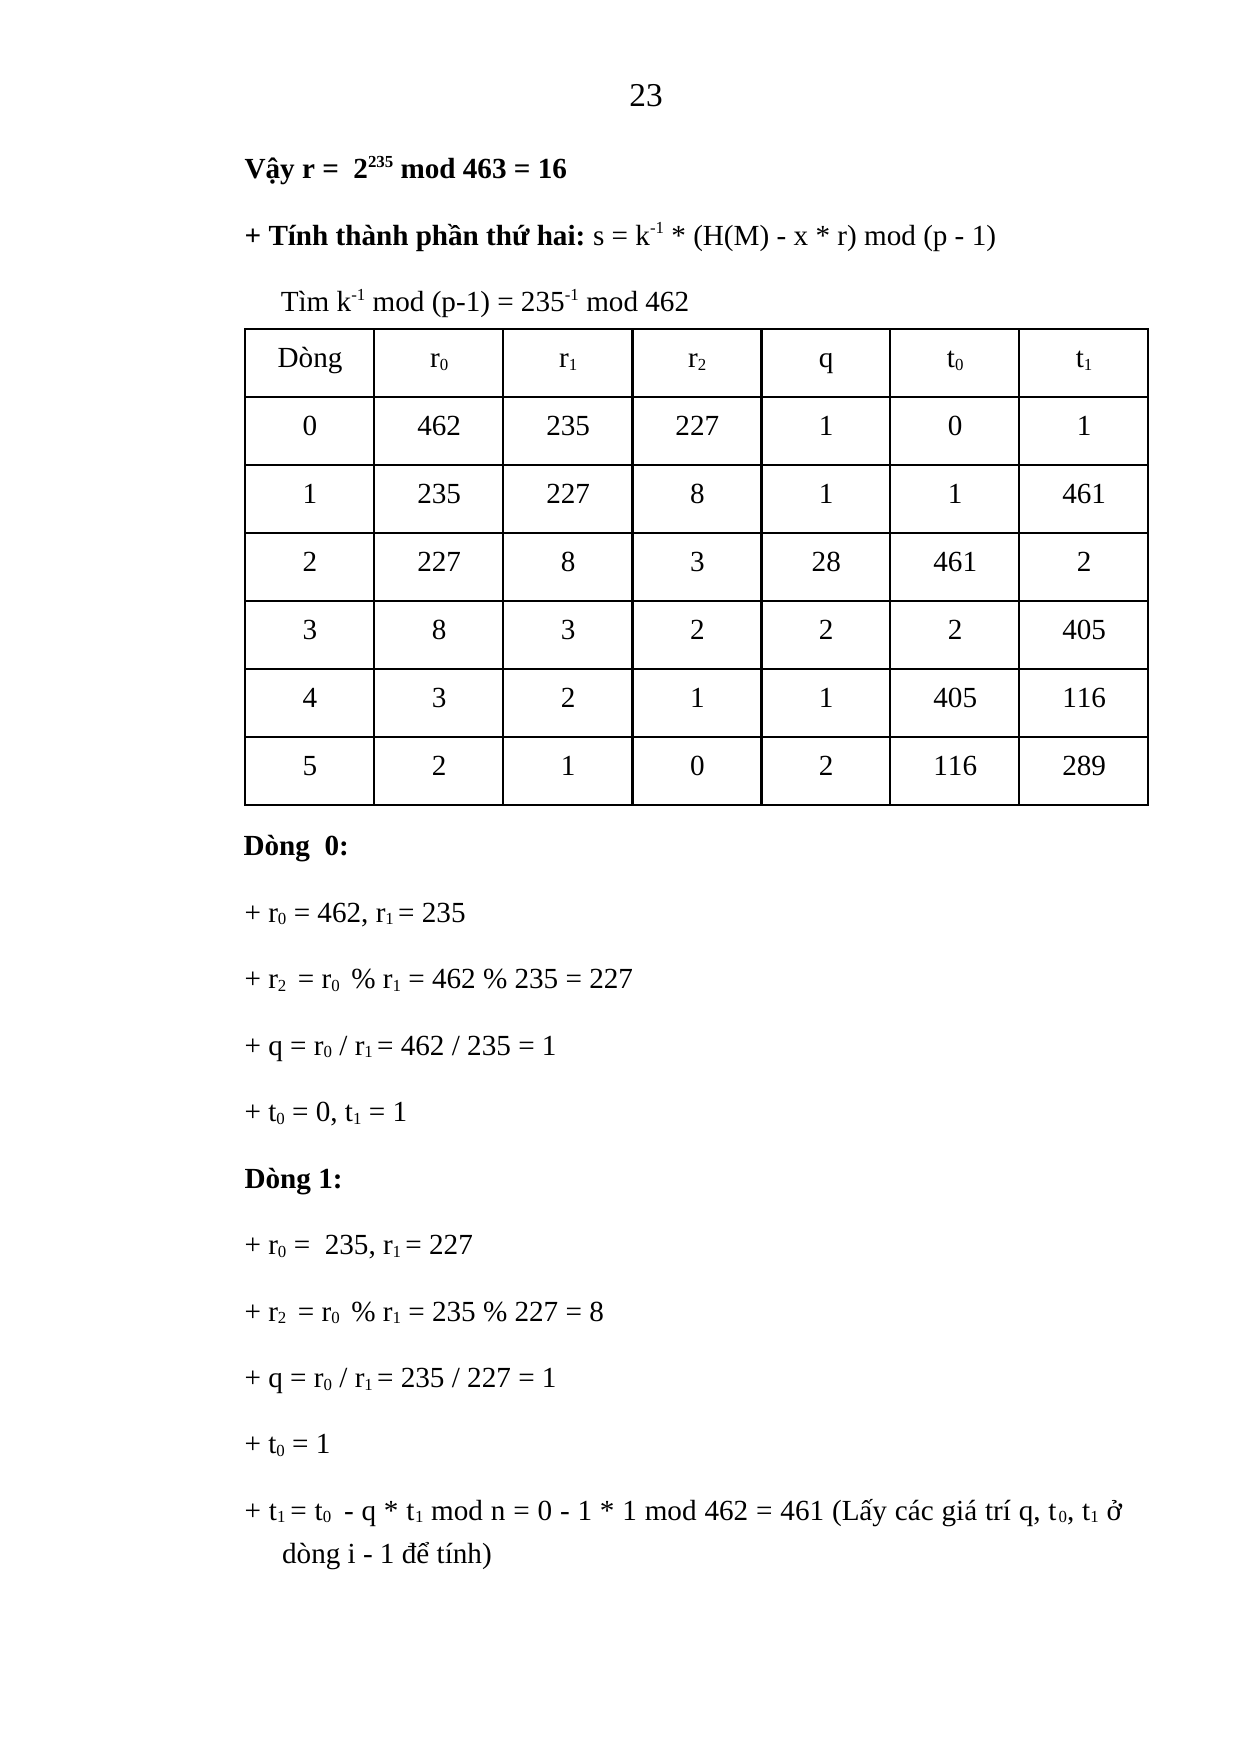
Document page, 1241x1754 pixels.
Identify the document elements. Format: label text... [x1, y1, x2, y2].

table_cell 2 [504, 670, 631, 736]
table_cell 116 [891, 738, 1018, 803]
table_cell 116 [1020, 670, 1147, 736]
text + r0 = 462, r1 = 235 [215, 895, 1122, 928]
table_cell 4 [246, 670, 373, 736]
table_header Dòng [246, 330, 373, 396]
table_cell 1 [891, 466, 1018, 532]
table_cell 1 [763, 670, 889, 736]
table_cell 2 [1020, 534, 1147, 600]
text Vậy r = 2235 mod 463 = 16 [244, 152, 1122, 185]
table_header r2 [634, 330, 760, 396]
table_cell 461 [891, 534, 1018, 600]
table_cell 3 [246, 602, 373, 668]
table_header t1 [1020, 330, 1147, 396]
table_cell 5 [246, 738, 373, 803]
table_cell 0 [891, 398, 1018, 464]
table_cell 1 [763, 398, 889, 464]
text + q = r0 / r1 = 235 / 227 = 1 [215, 1360, 1122, 1394]
table_cell 3 [504, 602, 631, 668]
table_cell 2 [891, 602, 1018, 668]
table_header r1 [504, 330, 631, 396]
text + r2 = r0 % r1 = 235 % 227 = 8 [215, 1294, 1122, 1327]
table_header q [763, 330, 889, 396]
table_cell 405 [891, 670, 1018, 736]
table_cell 227 [375, 534, 502, 600]
table_cell 28 [763, 534, 889, 600]
table_cell 3 [634, 534, 760, 600]
table_cell 405 [1020, 602, 1147, 668]
text + r2 = r0 % r1 = 462 % 235 = 227 [215, 961, 1122, 995]
text + t0 = 1 [215, 1427, 1122, 1460]
table_cell 2 [246, 534, 373, 600]
table_cell 0 [246, 398, 373, 464]
table_cell 2 [375, 738, 502, 803]
text + t0 = 0, t1 = 1 [215, 1094, 1122, 1128]
table_cell 235 [504, 398, 631, 464]
table_cell 461 [1020, 466, 1147, 532]
table_cell 3 [375, 670, 502, 736]
table_cell 1 [1020, 398, 1147, 464]
text Dòng 0: [207, 828, 1122, 862]
table_cell 8 [634, 466, 760, 532]
text + q = r0 / r1 = 462 / 235 = 1 [215, 1028, 1122, 1061]
table_cell 2 [634, 602, 760, 668]
text Tìm k-1 mod (p-1) = 235-1 mod 462 [281, 284, 1122, 318]
table_cell 227 [504, 466, 631, 532]
table_cell 289 [1020, 738, 1147, 803]
text + t1 = t0 - q * t1 mod n = 0 - 1 * 1 mod 462 = 461 (Lấy các giá trí q, t0, t1 ở dòng i - 1 để tính) [215, 1493, 1122, 1570]
table_cell 227 [634, 398, 760, 464]
table_cell 2 [763, 602, 889, 668]
table_cell 8 [375, 602, 502, 668]
table_cell 1 [634, 670, 760, 736]
text + r0 = 235, r1 = 227 [215, 1227, 1122, 1261]
table_header t0 [891, 330, 1018, 396]
table_header r0 [375, 330, 502, 396]
table_cell 462 [375, 398, 502, 464]
table_cell 235 [375, 466, 502, 532]
table_cell 1 [246, 466, 373, 532]
table_cell 0 [634, 738, 760, 803]
table_cell 1 [504, 738, 631, 803]
text Dòng 1: [215, 1161, 1122, 1194]
table_cell 1 [763, 466, 889, 532]
text + Tính thành phần thứ hai: s = k-1 * (H(M) - x * r) mod (p - 1) [244, 218, 1122, 252]
table_cell 2 [763, 738, 889, 803]
table_cell 8 [504, 534, 631, 600]
